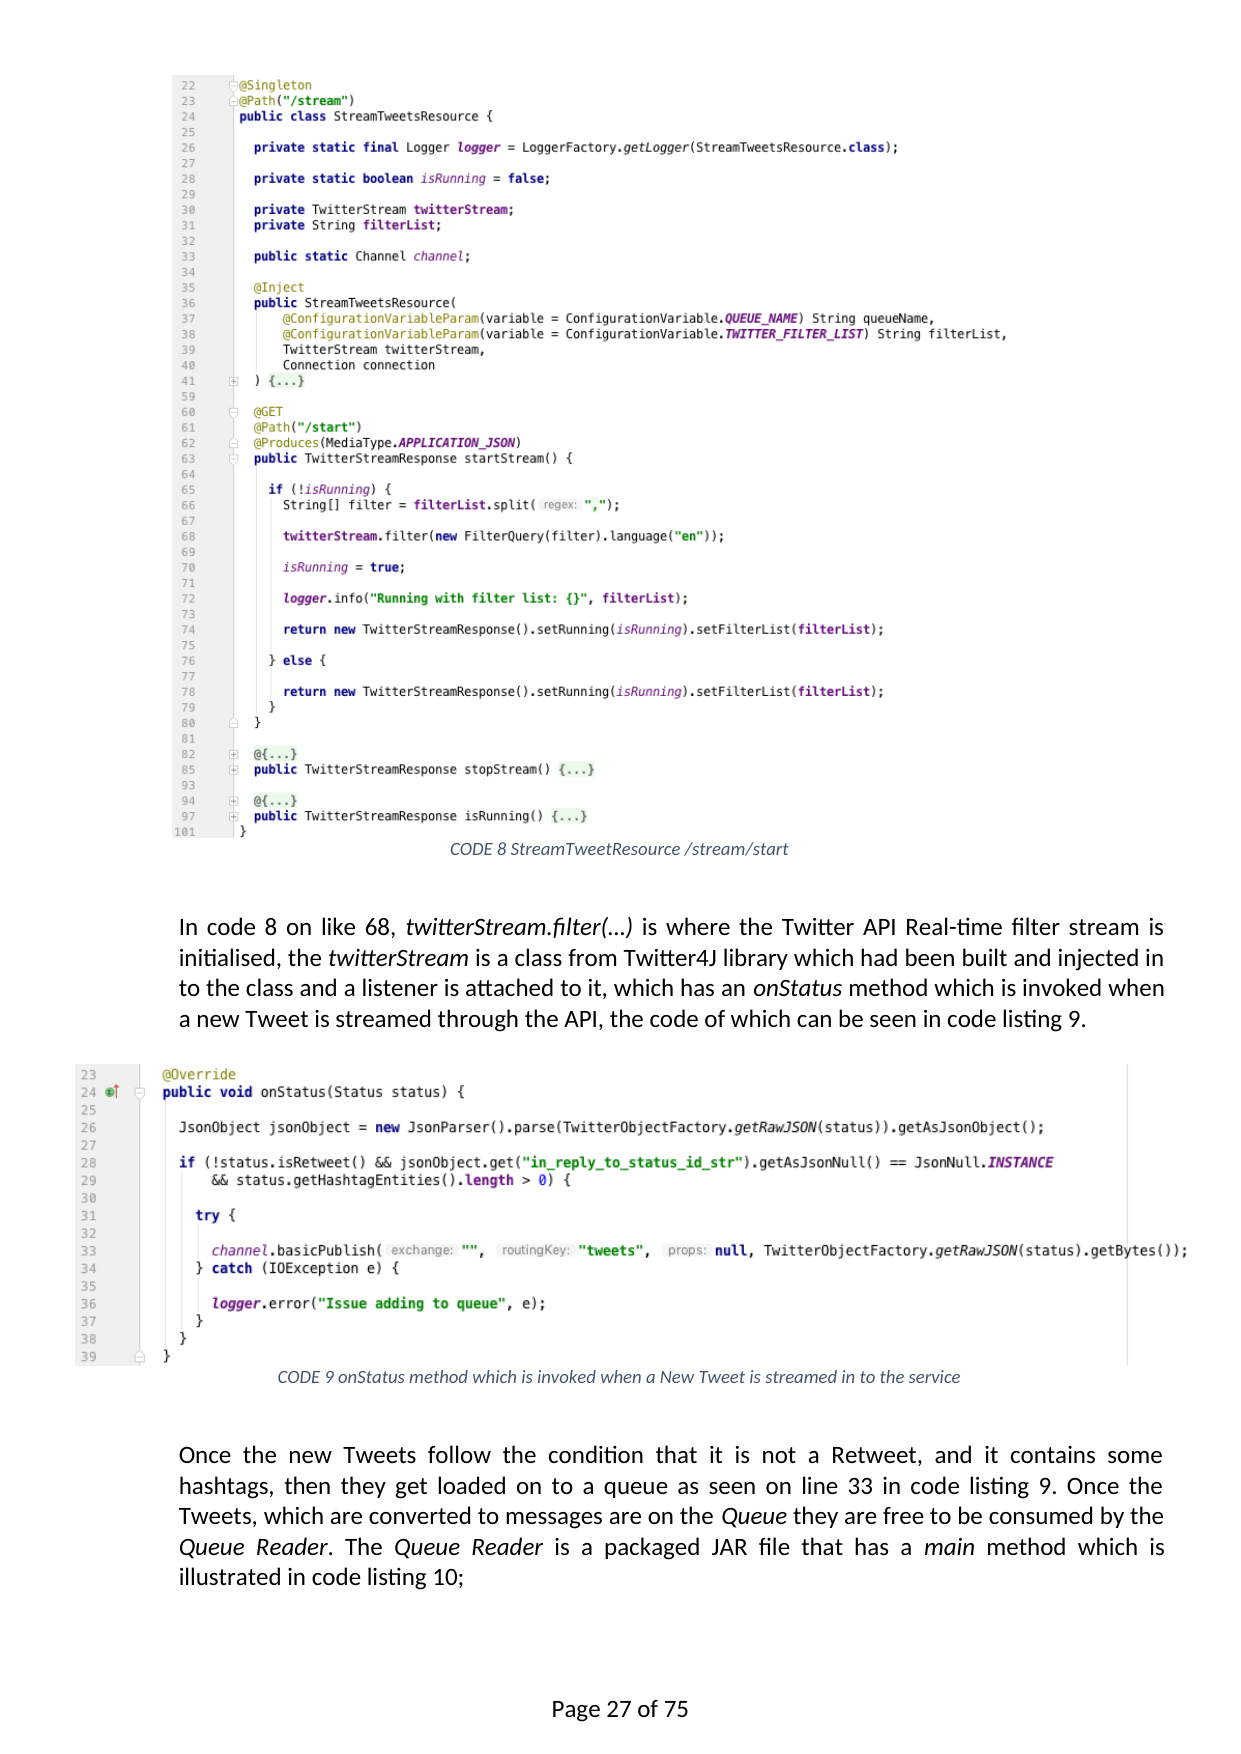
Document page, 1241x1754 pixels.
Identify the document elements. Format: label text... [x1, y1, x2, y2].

picture [171, 75, 1069, 838]
picture [75, 1064, 1239, 1366]
text CODE 8 StreamTweetResource /stream/start [75, 837, 1165, 860]
text Once the new Tweets follow the condition that it is not a Retweet, and it contains some hashtags, then they get loaded on to a queue as seen on line 33 in code listing 9. Once the Tweets, which are converted to messages are on the Queue they are free to be consumed by the Queue Reader. The Queue Reader is a packaged JAR file that has a main method which is illustrated in code listing 10; [178, 1439, 1165, 1592]
text CODE 9 onStatus method which is invoked when a New Tweet is streamed in to the service [75, 1366, 1165, 1388]
text In code 8 on like 68, twitterStream.filter(…) is where the Twitter API Real-time filter stream is initialised, the twitterStream is a class from Twitter4J library which had been built and injected in to the class and a listener is attached to it, which has an onStatus method which is invoked when a new Tweet is streamed through the API, the code of which can be seen in code listing 9. [178, 911, 1165, 1033]
